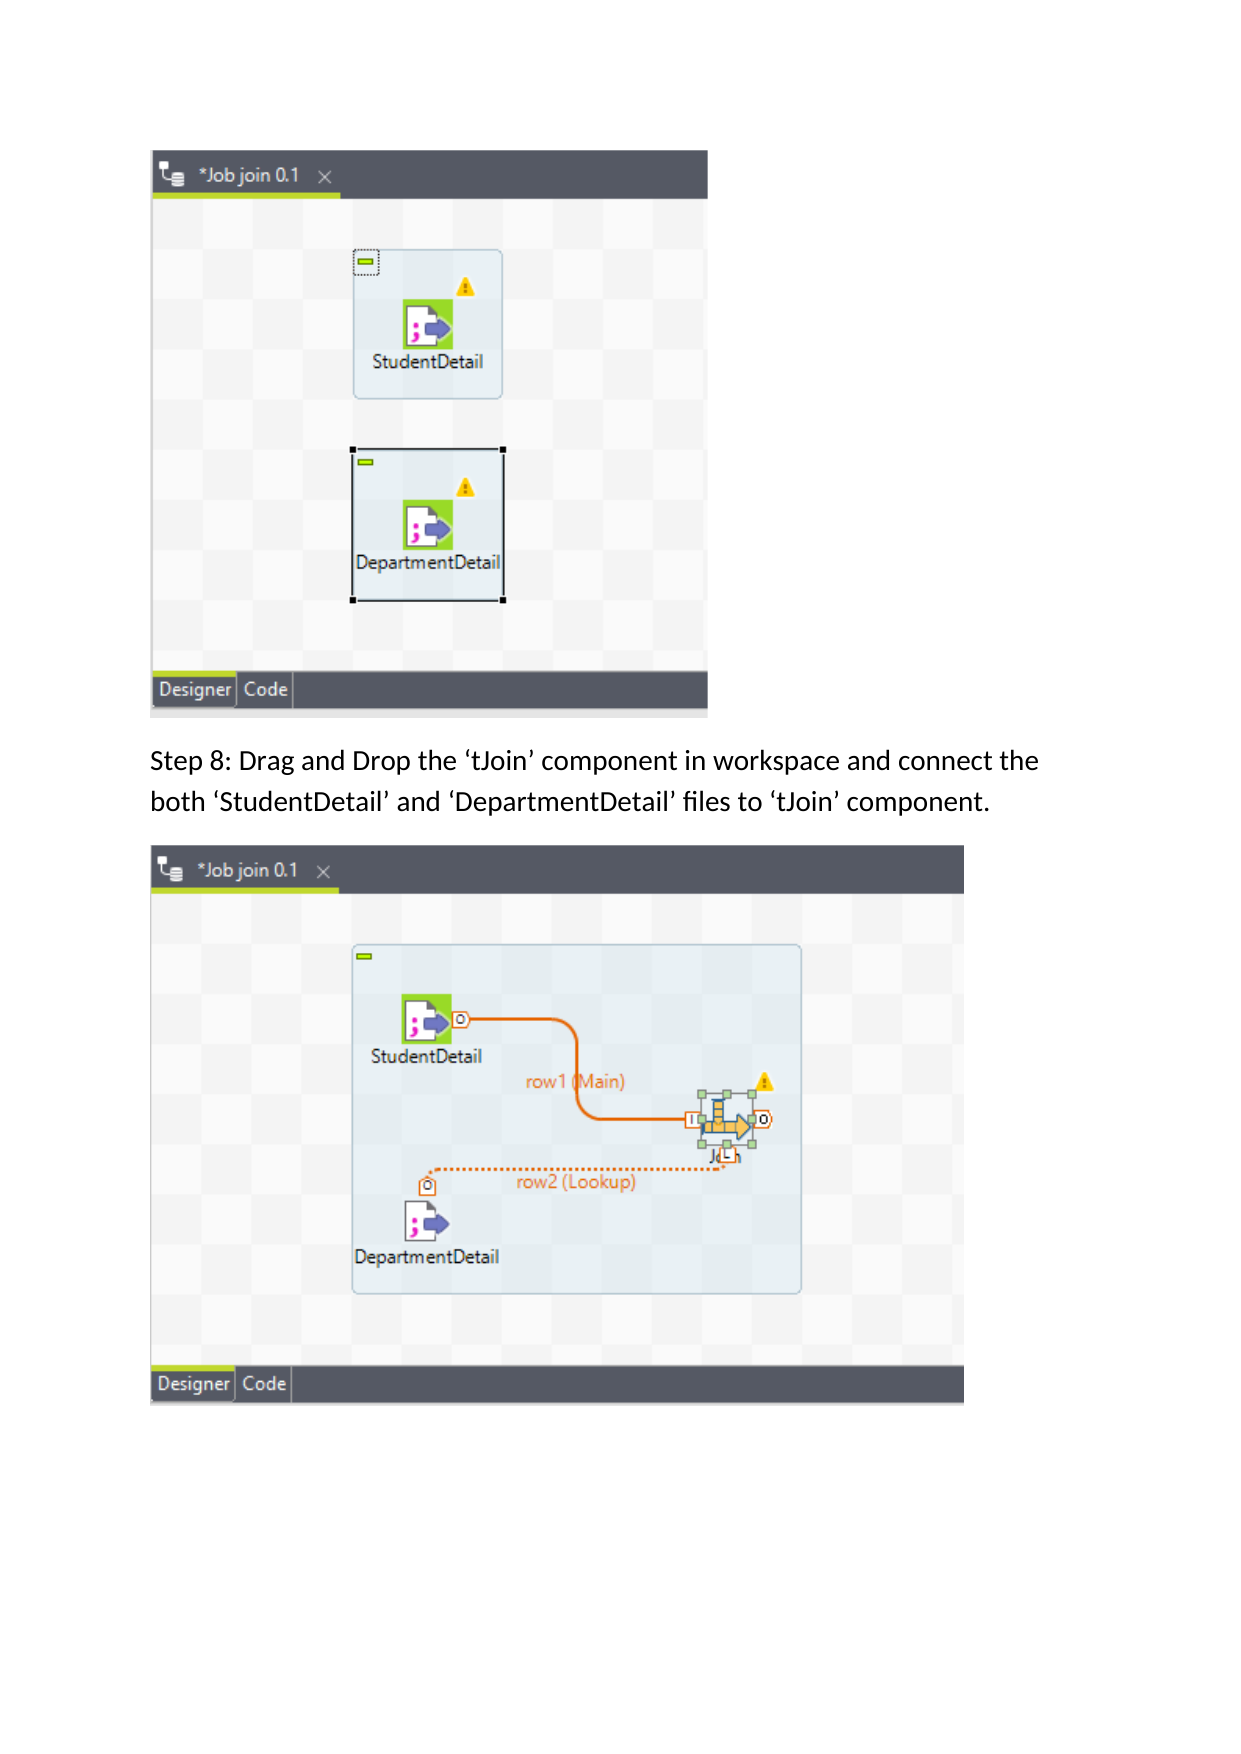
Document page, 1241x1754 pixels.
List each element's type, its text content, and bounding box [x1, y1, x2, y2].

picture [150, 845, 964, 1406]
text Step 8: Drag and Drop the ‘tJoin’ component in workspace and connect the both ‘StudentDetail’ and ‘DepartmentDetail’ files to ‘tJoin’ component. [150, 742, 1090, 819]
picture [150, 150, 708, 718]
